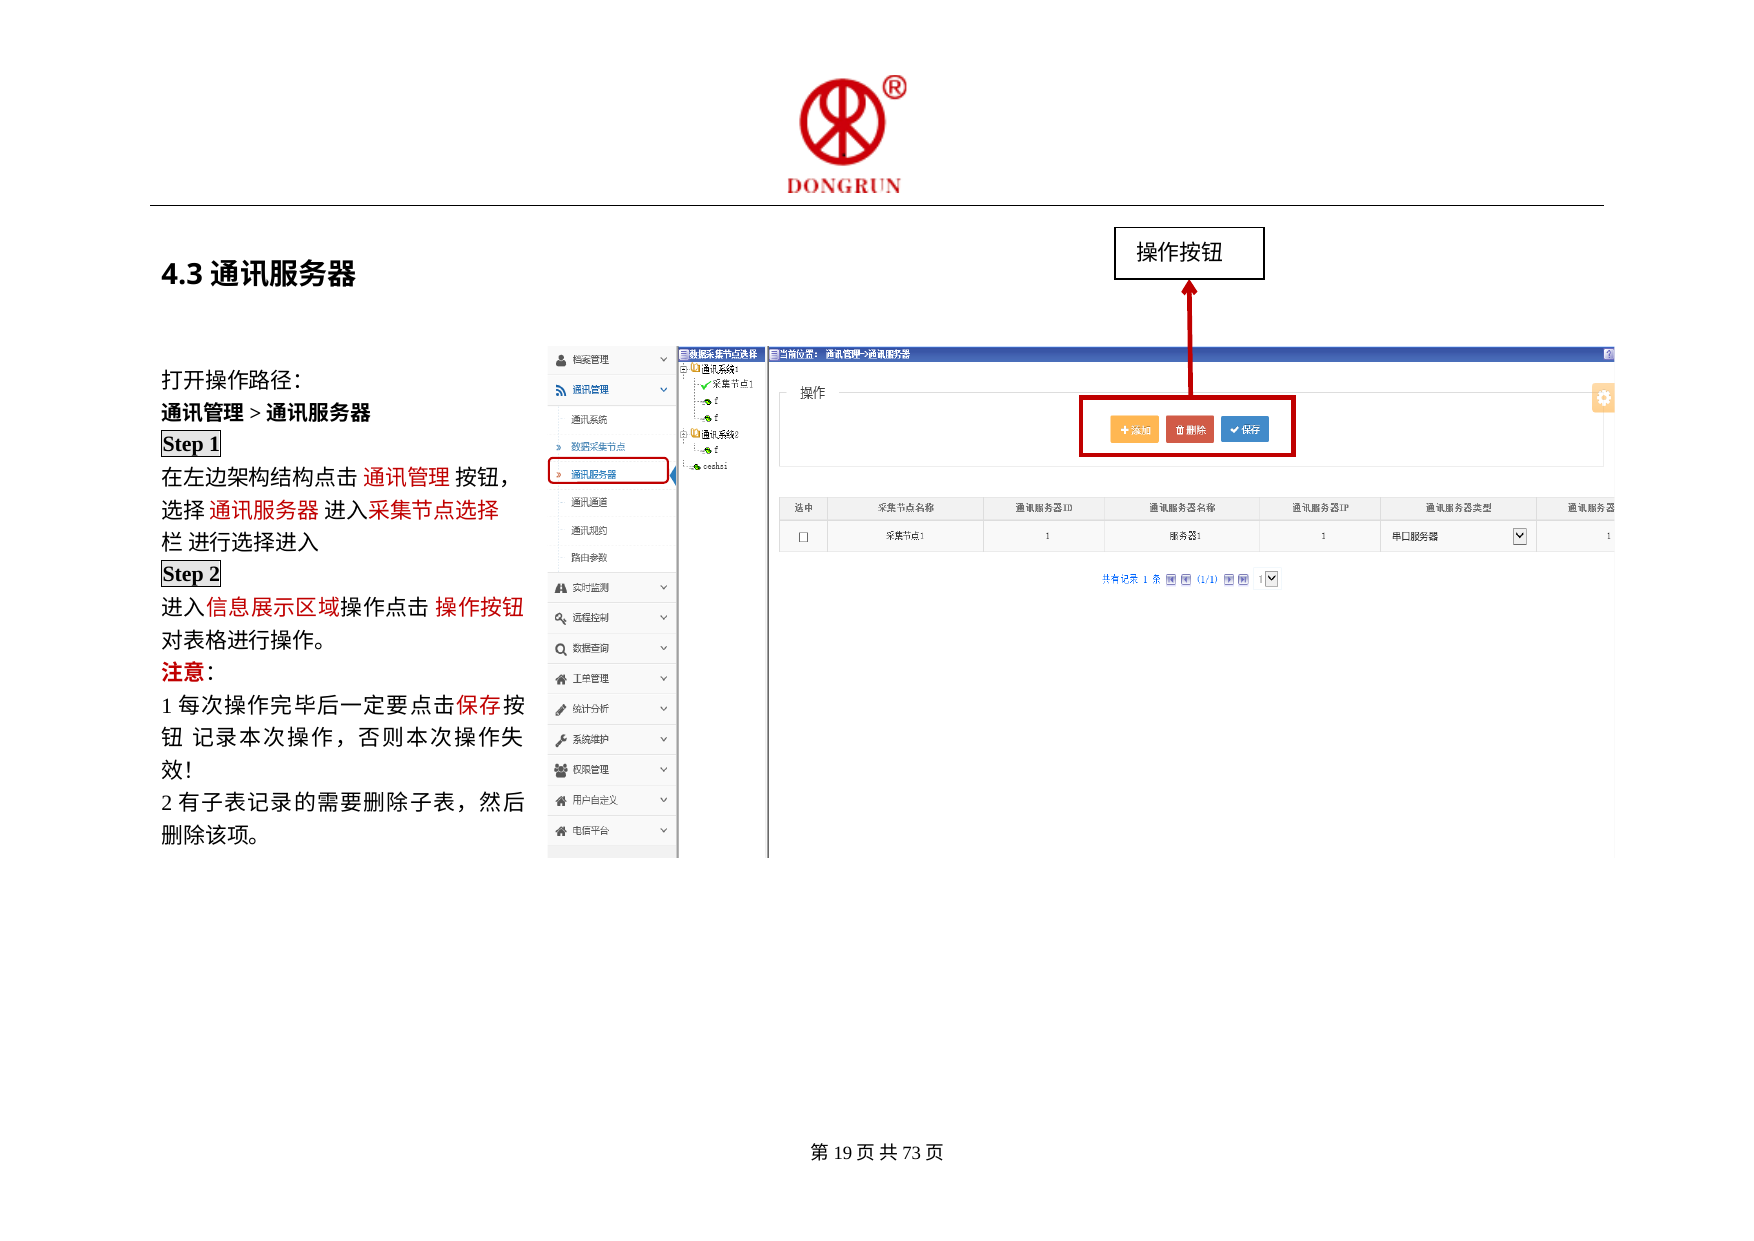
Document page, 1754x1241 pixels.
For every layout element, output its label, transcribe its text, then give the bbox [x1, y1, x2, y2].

picture [787, 75, 907, 193]
picture [547, 346, 1615, 858]
table_header 4.3 通讯服务器 打开操作路径： 通讯管理 > 通讯服务器 Step 1 在左边架构结构点击 通讯管理 按钮，选择 通讯服务器 进入采集节点选择 栏 进行选择进入 Step 2 进入信息展示区域操作点击 操作按钮 对表格进行操作。 注意： 1每次操作完毕后一定要点击保存按钮 记录本次操作，否则本次操作失效！ 2有子表记录的需要删除子表，然后删除该项。 [150, 212, 536, 1003]
picture [1083, 400, 1291, 453]
picture [550, 459, 666, 481]
table_header [536, 212, 1626, 1003]
